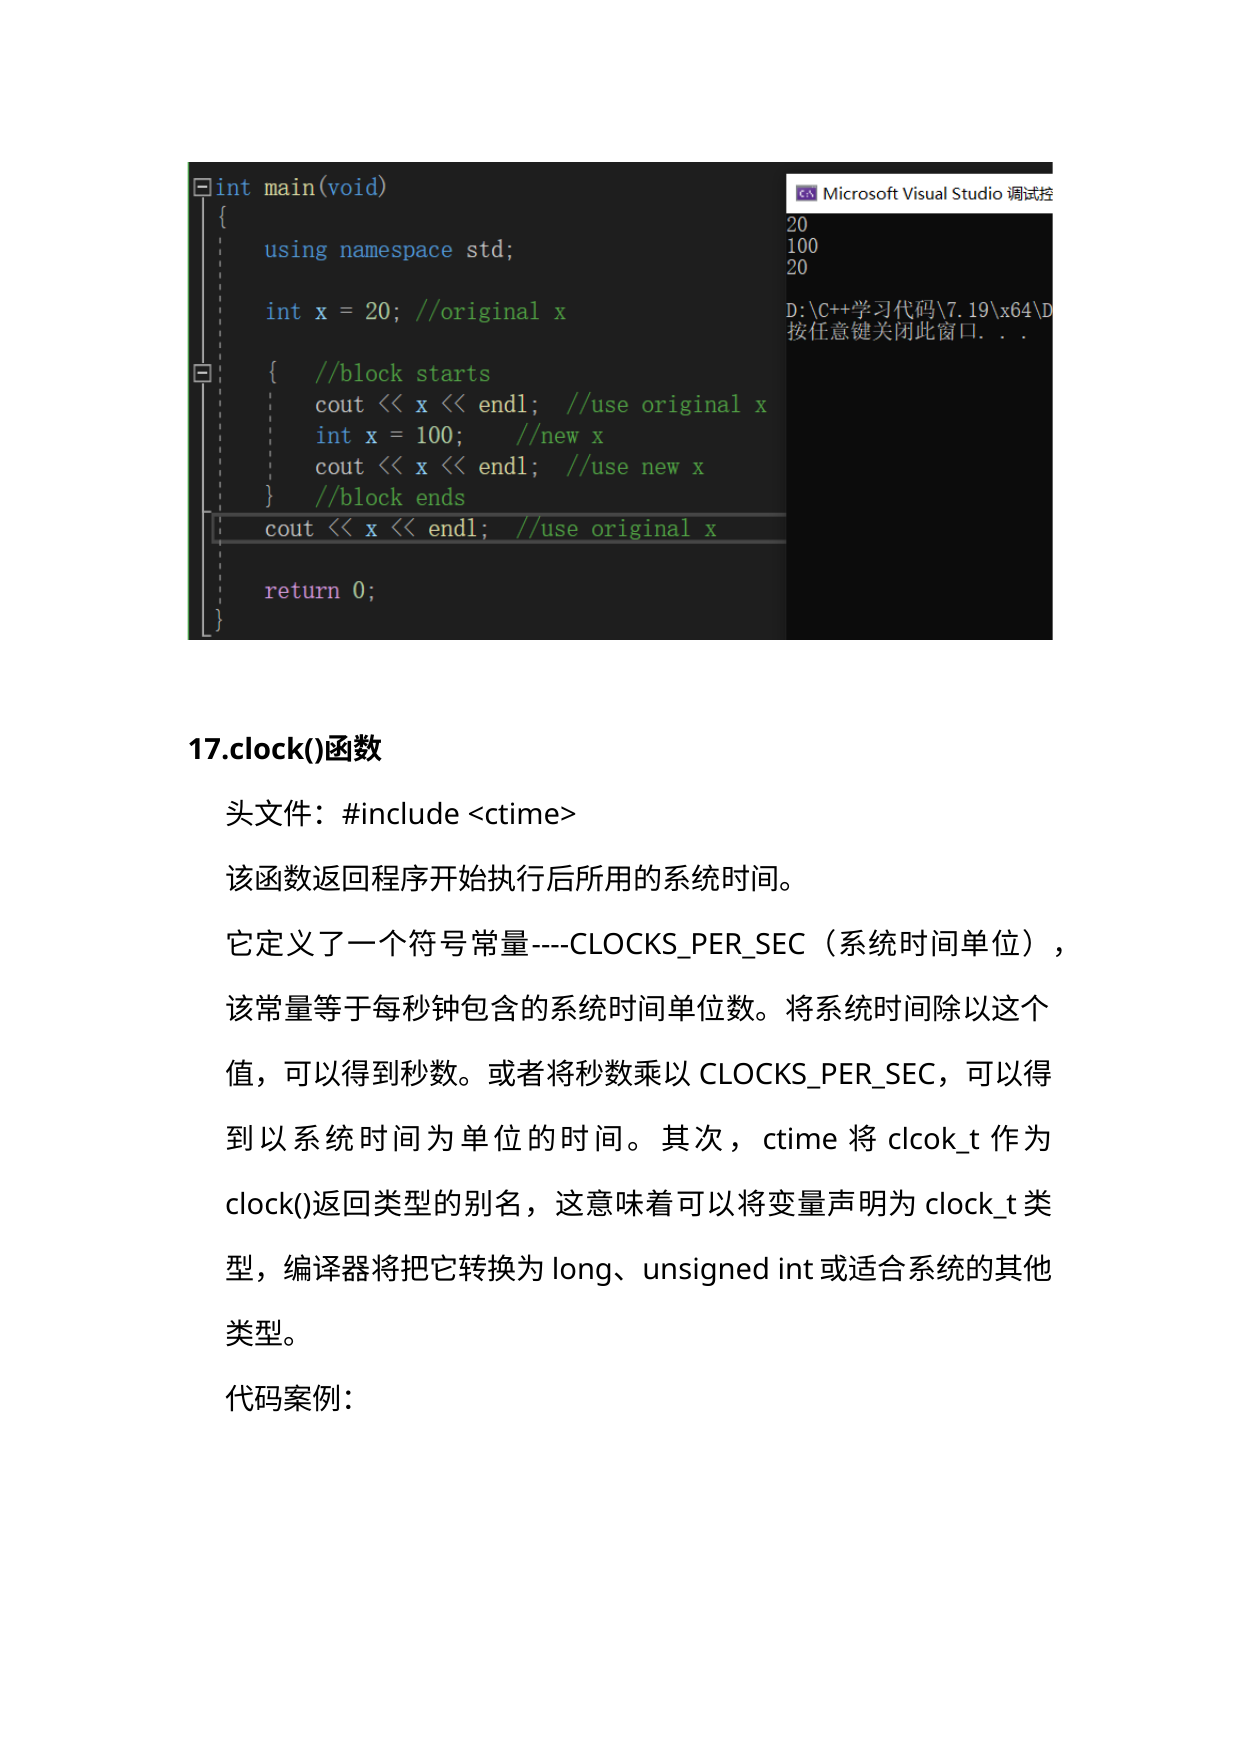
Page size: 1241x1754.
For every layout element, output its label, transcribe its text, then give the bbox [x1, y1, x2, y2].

list 该函数返回程序开始执行后所用的系统时间。 [225, 844, 1053, 909]
text 17.clock()函数 [187, 714, 1053, 779]
picture [187, 162, 1053, 640]
list 头文件：#include <ctime> [225, 779, 1053, 844]
list 代码案例： [225, 1364, 1053, 1429]
list 它定义了一个符号常量----CLOCKS_PER_SEC（系统时间单位），该常量等于每秒钟包含的系统时间单位数。将系统时间除以这个值，可以得到秒数。或者将秒数乘以CLOCKS_PER_SEC，可以得到以系统时间为单位的时间。其次，ctime将clcok_t作为clock()返回类型的别名，这意味着可以将变量声明为clock_t类型，编译器将把它转换为long、unsigned int或适合系统的其他类型。 [225, 909, 1053, 1364]
